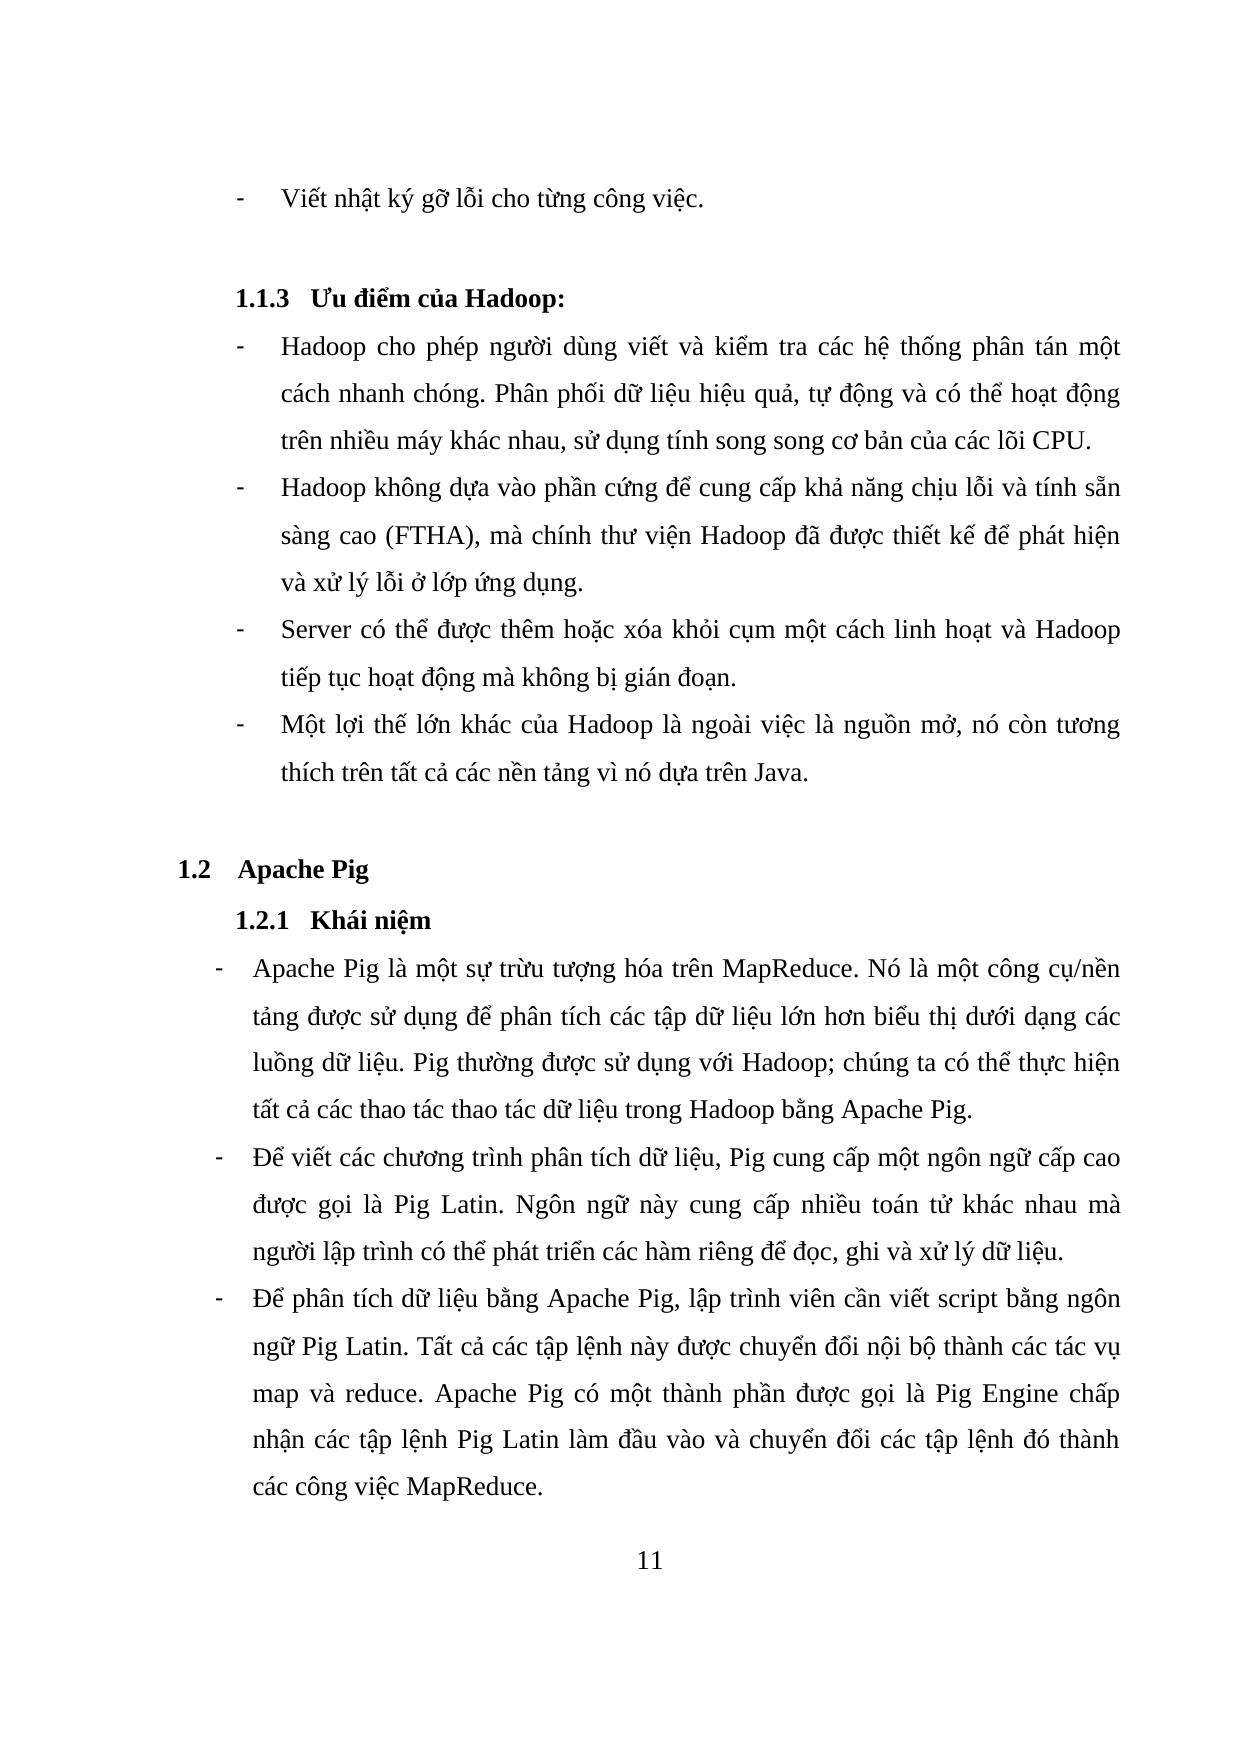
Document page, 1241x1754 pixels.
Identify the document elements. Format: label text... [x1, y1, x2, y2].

subtitle Ưu điểm của Hadoop: [235, 282, 1122, 313]
list Viết nhật ký gỡ lỗi cho từng công việc. [236, 182, 1122, 215]
subtitle Apache Pig [177, 854, 1122, 885]
list Server có thể được thêm hoặc xóa khỏi cụm một cách linh hoạt và Hadoop tiếp tục hoạt động mà không bị gián đoạn. [236, 612, 1122, 692]
list Hadoop cho phép người dùng viết và kiểm tra các hệ thống phân tán một cách nhanh chóng. Phân phối dữ liệu hiệu quả, tự động và có thể hoạt động trên nhiều máy khác nhau, sử dụng tính song song cơ bản của các lõi CPU. [236, 329, 1122, 455]
subtitle Khái niệm [235, 904, 1122, 936]
list Một lợi thế lớn khác của Hadoop là ngoài việc là nguồn mở, nó còn tương thích trên tất cả các nền tảng vì nó dựa trên Java. [236, 708, 1122, 787]
list Hadoop không dựa vào phần cứng để cung cấp khả năng chịu lỗi và tính sẵn sàng cao (FTHA), mà chính thư viện Hadoop đã được thiết kế để phát hiện và xử lý lỗi ở lớp ứng dụng. [236, 471, 1122, 597]
list Apache Pig là một sự trừu tượng hóa trên MapReduce. Nó là một công cụ/nền tảng được sử dụng để phân tích các tập dữ liệu lớn hơn biểu thị dưới dạng các luồng dữ liệu. Pig thường được sử dụng với Hadoop; chúng ta có thể thực hiện tất cả các thao tác thao tác dữ liệu trong Hadoop bằng Apache Pig. [215, 951, 1122, 1124]
list Để phân tích dữ liệu bằng Apache Pig, lập trình viên cần viết script bằng ngôn ngữ Pig Latin. Tất cả các tập lệnh này được chuyển đổi nội bộ thành các tác vụ map và reduce. Apache Pig có một thành phần được gọi là Pig Engine chấp nhận các tập lệnh Pig Latin làm đầu vào và chuyển đổi các tập lệnh đó thành các công việc MapReduce. [215, 1282, 1122, 1501]
list Để viết các chương trình phân tích dữ liệu, Pig cung cấp một ngôn ngữ cấp cao được gọi là Pig Latin. Ngôn ngữ này cung cấp nhiều toán tử khác nhau mà người lập trình có thể phát triển các hàm riêng để đọc, ghi và xử lý dữ liệu. [215, 1140, 1122, 1266]
